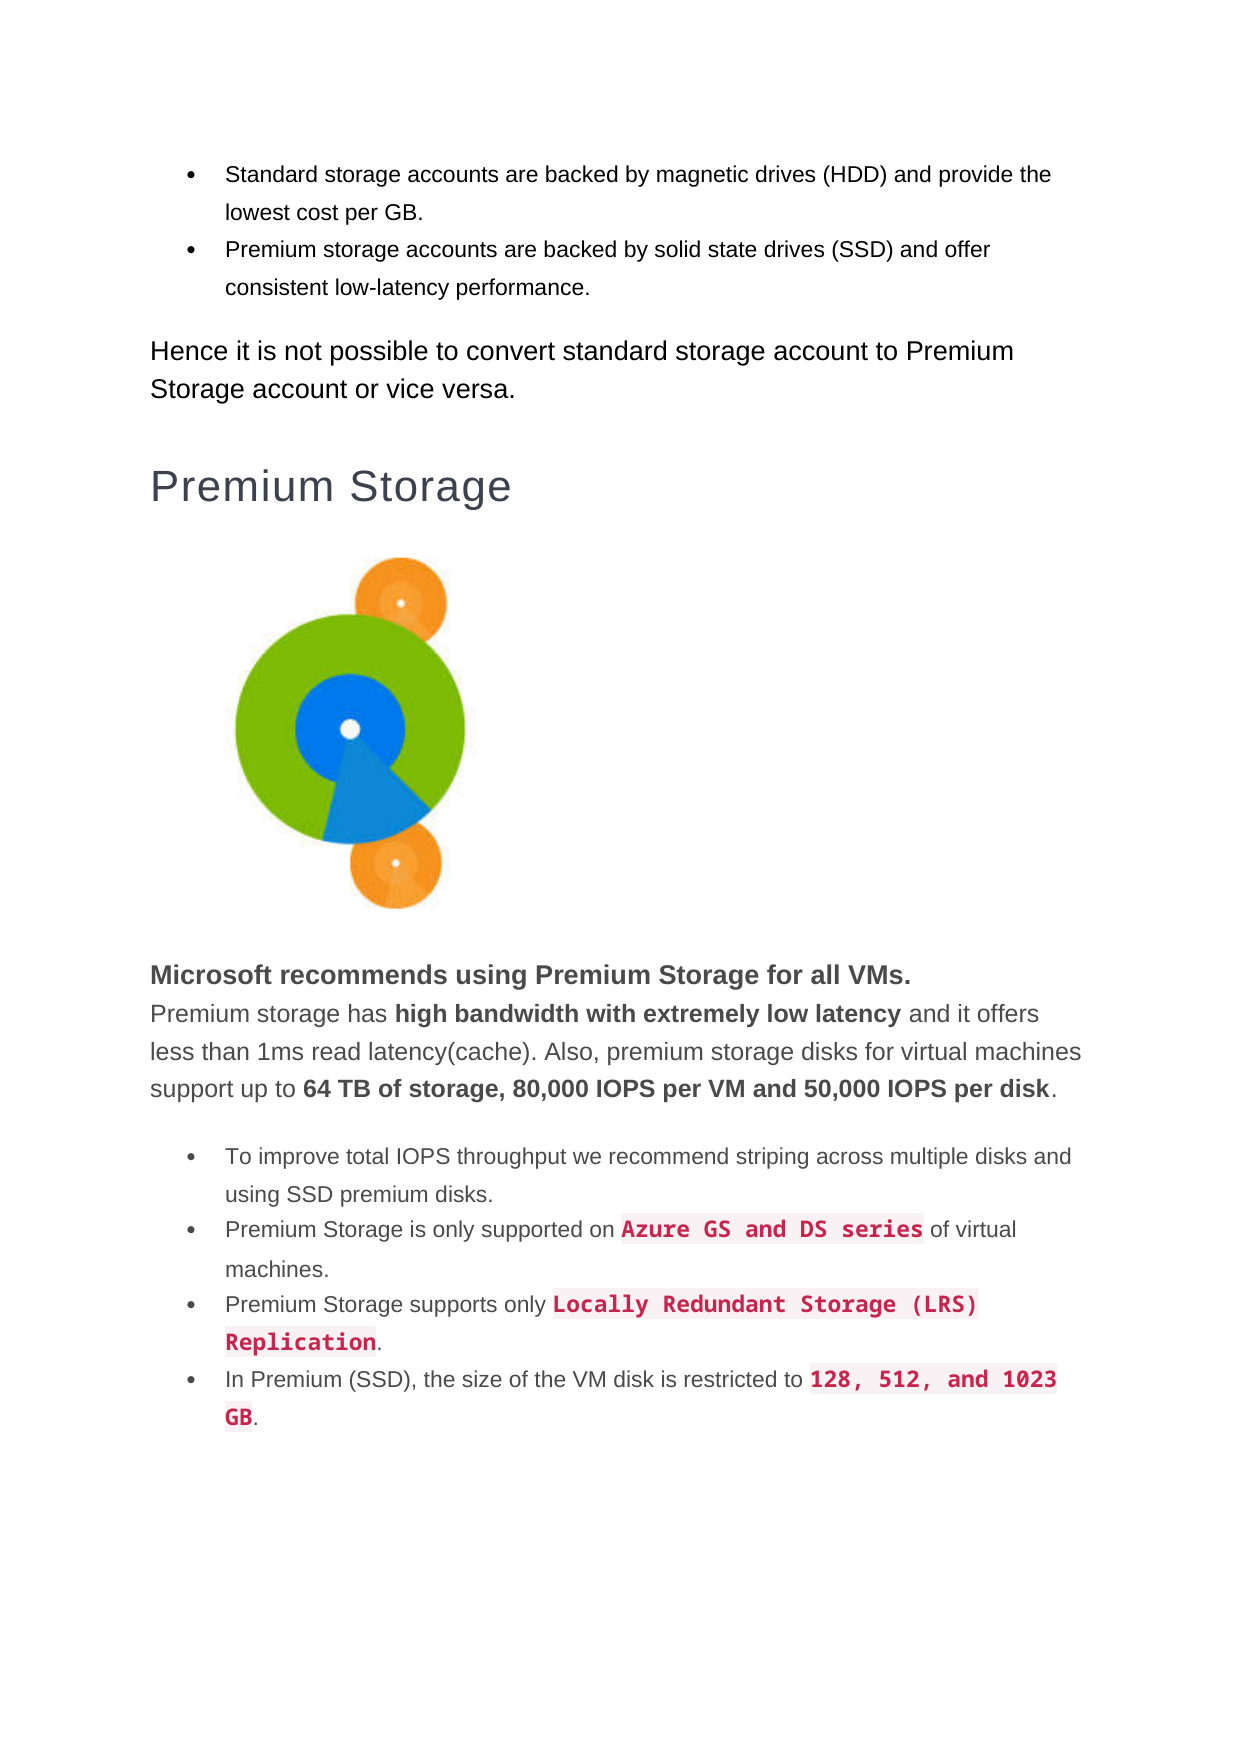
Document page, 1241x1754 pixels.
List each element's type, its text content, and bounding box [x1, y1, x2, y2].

list Premium Storage is only supported on Azure GS and DS series of virtual machines. [187, 1207, 1090, 1282]
subtitle Premium Storage [150, 451, 1090, 510]
text Premium storage has high bandwidth with extremely low latency and it offers less than 1ms read latency(cache). Also, premium storage disks for virtual machines support up to 64 TB of storage, 80,000 IOPS per VM and 50,000 IOPS per disk. [150, 990, 1090, 1103]
list Standard storage accounts are backed by magnetic drives (HDD) and provide the lowest cost per GB. [187, 150, 1090, 225]
list In Premium (SSD), the size of the VM disk is restricted to 128, 512, and 1023 GB. [187, 1357, 1090, 1432]
picture [150, 533, 550, 934]
list Premium Storage supports only Locally Redundant Storage (LRS) Replication. [187, 1282, 1090, 1357]
list Premium storage accounts are backed by solid state drives (SSD) and offer consistent low-latency performance. [187, 225, 1090, 300]
text Hence it is not possible to convert standard storage account to Premium Storage account or vice versa. [150, 329, 1090, 404]
text Microsoft recommends using Premium Storage for all VMs. [150, 953, 1090, 990]
list To improve total IOPS throughput we recommend striping across multiple disks and using SSD premium disks. [187, 1132, 1090, 1207]
